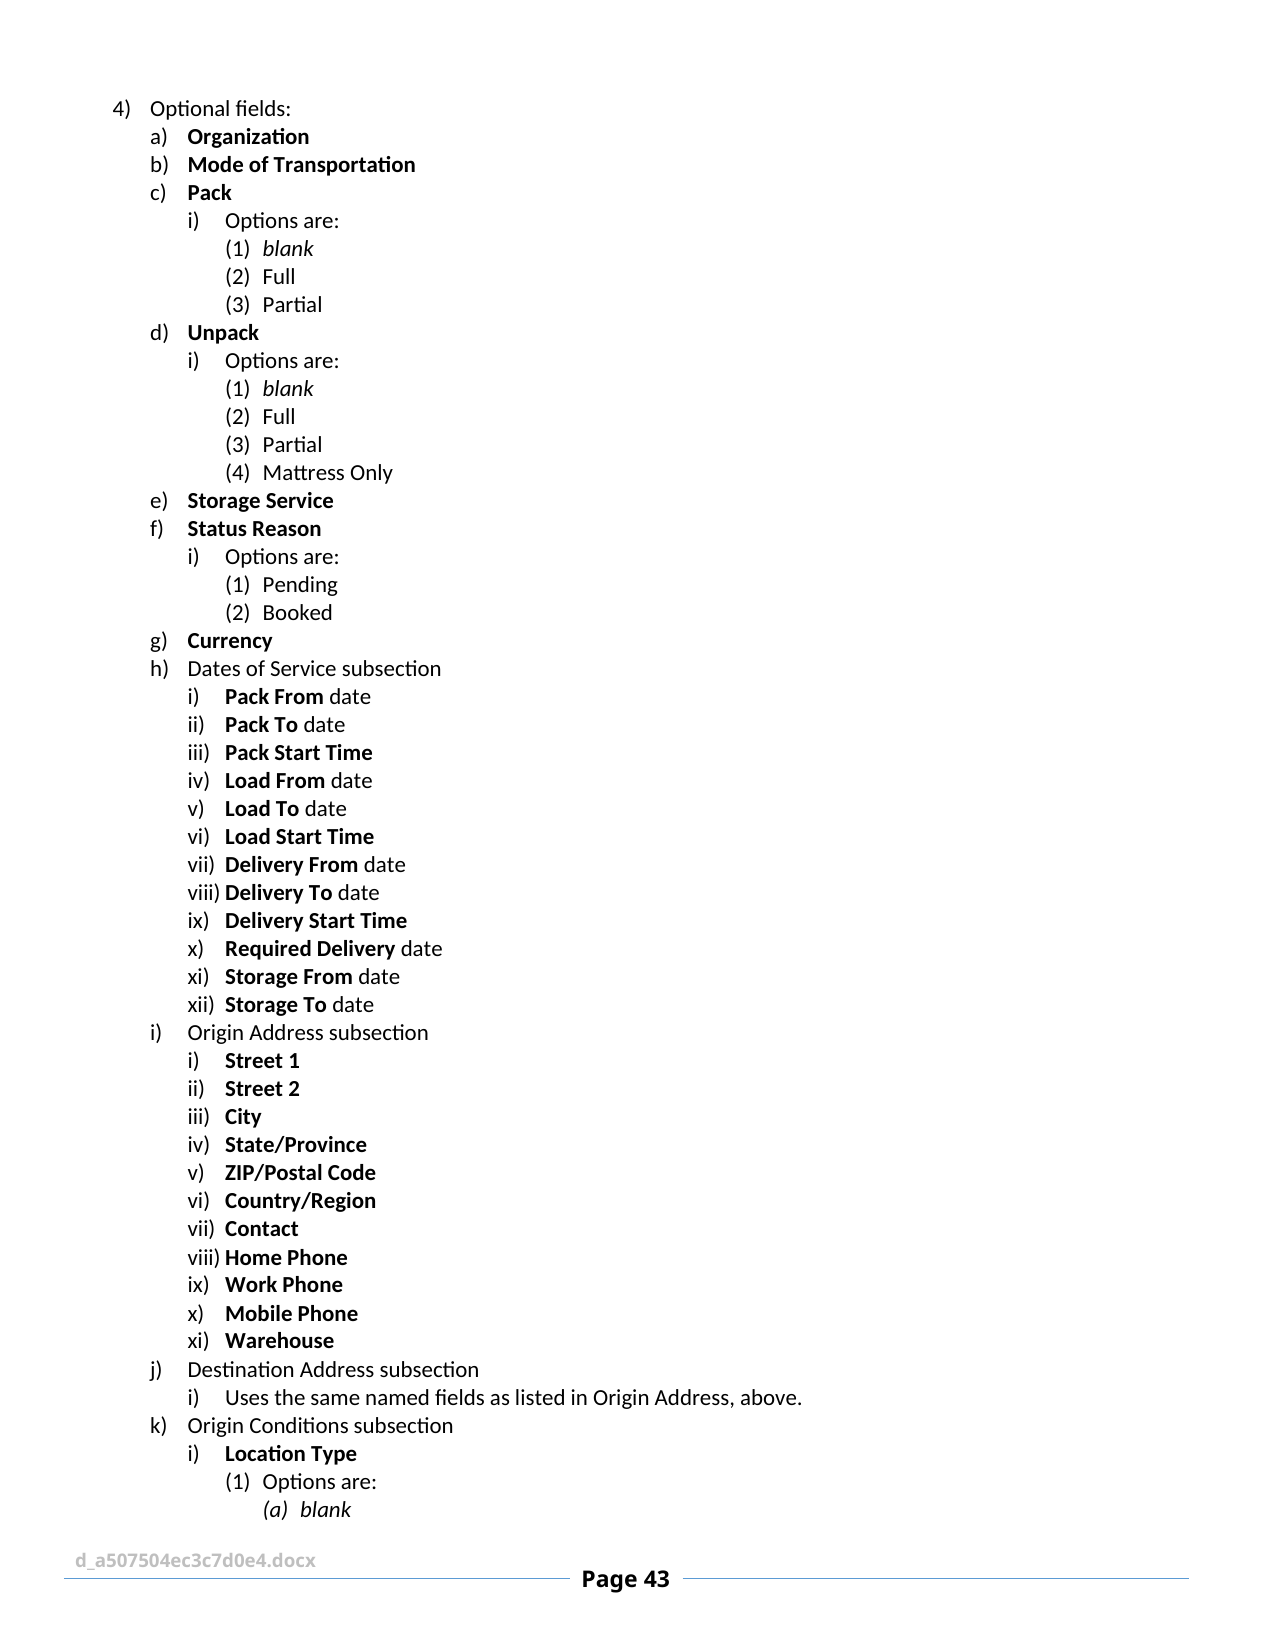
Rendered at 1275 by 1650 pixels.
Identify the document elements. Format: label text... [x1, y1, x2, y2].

list Origin Conditions subsection [150, 1411, 1200, 1439]
list Pack From date [187, 682, 1200, 710]
list Load From date [187, 766, 1200, 794]
list blank [225, 234, 1200, 262]
list Load To date [187, 794, 1200, 822]
list Pending [225, 570, 1200, 598]
list ZIP/Postal Code [187, 1158, 1200, 1187]
list Optional fields: [112, 94, 1200, 122]
list Mode of Transportation [150, 150, 1200, 178]
list Delivery Start Time [187, 906, 1200, 934]
list Load Start Time [187, 822, 1200, 850]
list Booked [225, 598, 1200, 626]
list Full [225, 262, 1200, 290]
list Home Phone [187, 1243, 1200, 1271]
list Unpack [150, 318, 1200, 346]
list Contact [187, 1214, 1200, 1243]
list Status Reason [150, 514, 1200, 542]
list Pack Start Time [187, 738, 1200, 766]
list Options are: [187, 542, 1200, 570]
list Delivery From date [187, 850, 1200, 878]
list Organization [150, 122, 1200, 150]
list Country/Region [187, 1187, 1200, 1214]
list Options are: [187, 346, 1200, 374]
list Dates of Service subsection [150, 654, 1200, 682]
list Storage Service [150, 486, 1200, 514]
list Partial [225, 290, 1200, 318]
list Uses the same named fields as listed in Origin Address, above. [187, 1383, 1200, 1411]
list Destination Address subsection [150, 1355, 1200, 1383]
list Warehouse [187, 1327, 1200, 1355]
list blank [225, 374, 1200, 402]
list Work Phone [187, 1271, 1200, 1299]
list Delivery To date [187, 878, 1200, 906]
list Required Delivery date [187, 934, 1200, 962]
list State/Province [187, 1131, 1200, 1158]
list Origin Address subsection [150, 1018, 1200, 1046]
list Storage To date [187, 990, 1200, 1018]
list Options are: [225, 1467, 1200, 1495]
list Street 1 [187, 1046, 1200, 1074]
list Pack To date [187, 710, 1200, 738]
list Mobile Phone [187, 1299, 1200, 1327]
list Partial [225, 430, 1200, 458]
list blank [262, 1495, 1200, 1523]
list Currency [150, 626, 1200, 654]
list Mattress Only [225, 458, 1200, 486]
list Street 2 [187, 1074, 1200, 1102]
list Location Type [187, 1439, 1200, 1467]
list Full [225, 402, 1200, 430]
list Options are: [187, 206, 1200, 234]
list Pack [150, 178, 1200, 206]
list City [187, 1102, 1200, 1131]
list Storage From date [187, 962, 1200, 990]
